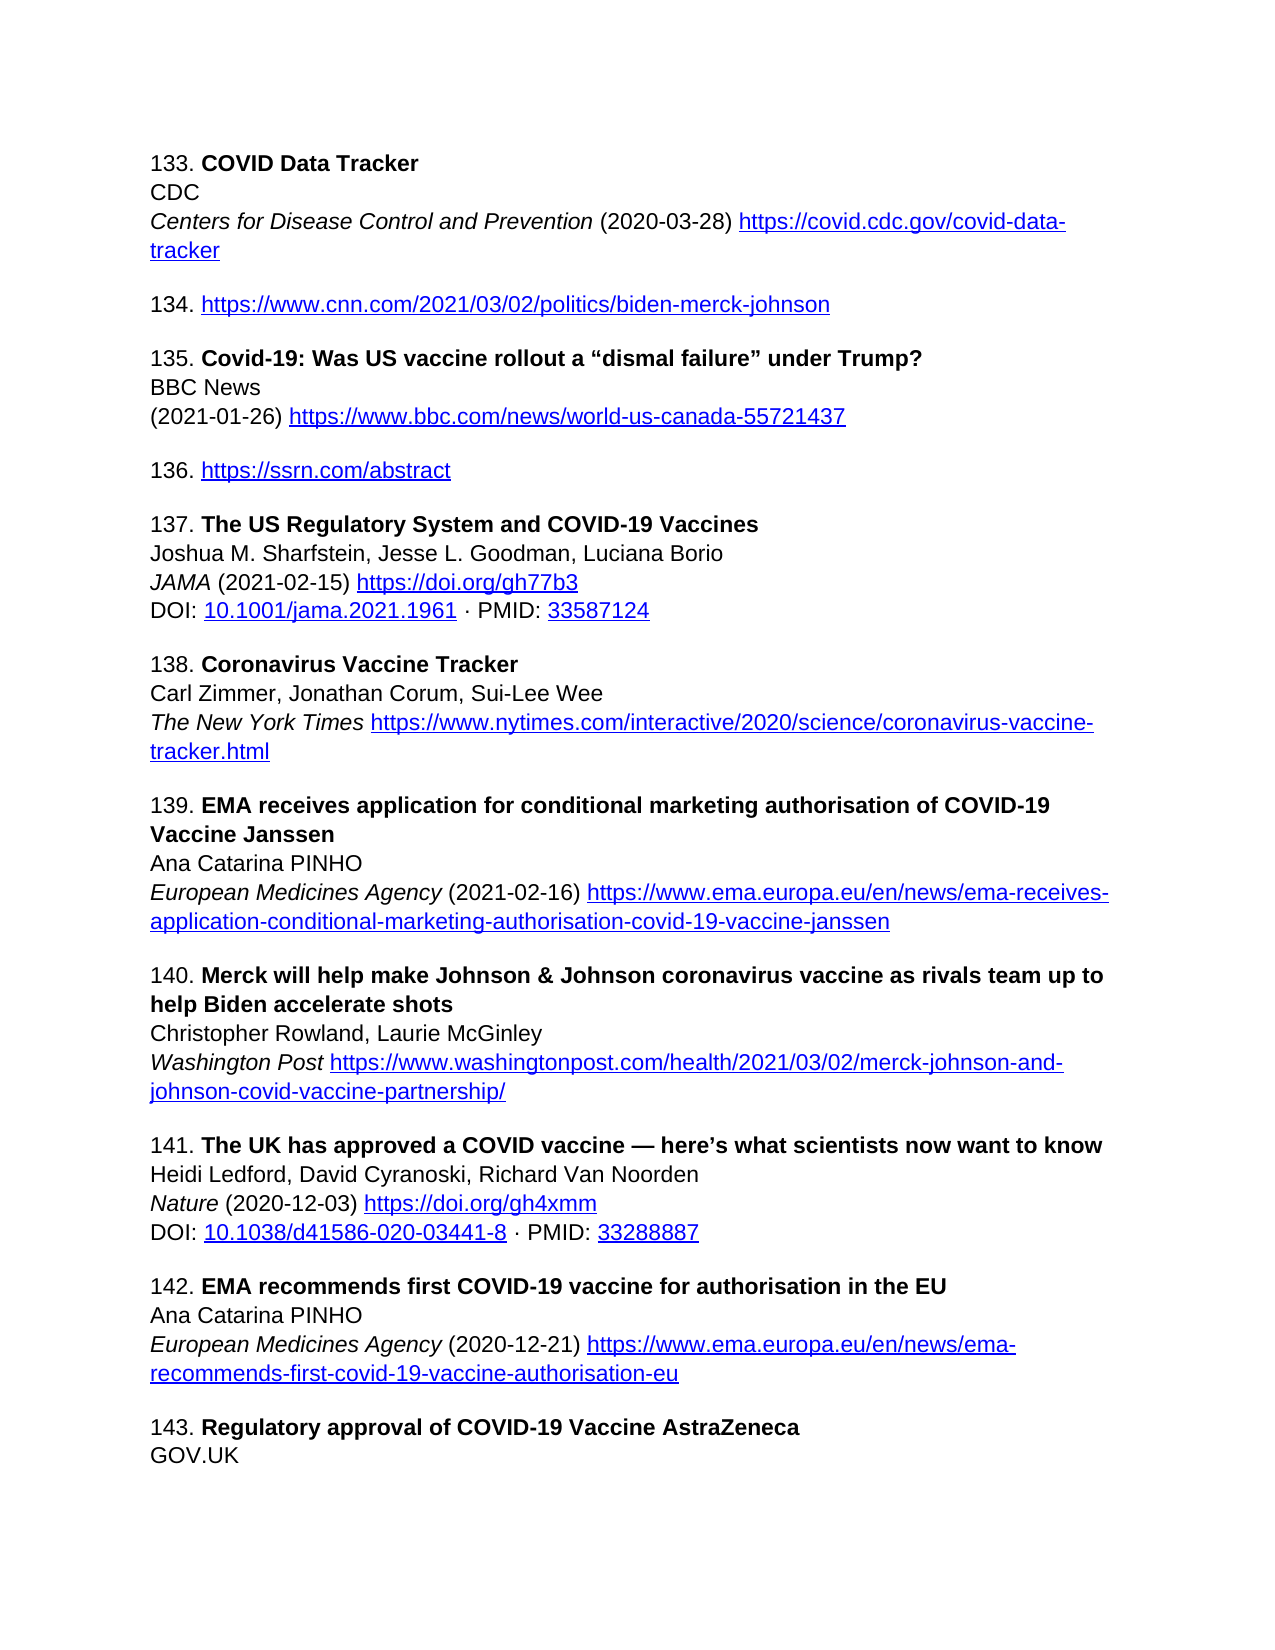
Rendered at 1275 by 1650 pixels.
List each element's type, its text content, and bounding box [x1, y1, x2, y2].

text 133. COVID Data Tracker CDC Centers for Disease Control and Prevention (2020-03-28) https://covid.cdc.gov/covid-data-tracker [150, 150, 1125, 263]
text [150, 1413, 1125, 1469]
text 136. https://ssrn.com/abstract [150, 457, 1125, 483]
text 135. Covid-19: Was US vaccine rollout a “dismal failure” under Trump? BBC News (2021-01-26) https://www.bbc.com/news/world-us-canada-55721437 [150, 345, 1125, 429]
text 134. https://www.cnn.com/2021/03/02/politics/biden-merck-johnson [150, 291, 1125, 317]
text 142. EMA recommends first COVID-19 vaccine for authorisation in the EU Ana Catarina PINHO European Medicines Agency (2020-12-21) https://www.ema.europa.eu/en/news/ema-recommends-first-covid-19-vaccine-authorisation-eu [150, 1273, 1125, 1386]
text 138. Coronavirus Vaccine Tracker Carl Zimmer, Jonathan Corum, Sui-Lee Wee The New York Times https://www.nytimes.com/interactive/2020/science/coronavirus-vaccine-tracker.html [150, 651, 1125, 765]
text 141. The UK has approved a COVID vaccine — here’s what scientists now want to know Heidi Ledford, David Cyranoski, Richard Van Noorden Nature (2020-12-03) https://doi.org/gh4xmm DOI: 10.1038/d41586-020-03441-8 · PMID: 33288887 [150, 1132, 1125, 1245]
text 137. The US Regulatory System and COVID-19 Vaccines Joshua M. Sharfstein, Jesse L. Goodman, Luciana Borio JAMA (2021-02-15) https://doi.org/gh77b3 DOI: 10.1001/jama.2021.1961 · PMID: 33587124 [150, 511, 1125, 624]
text 139. EMA receives application for conditional marketing authorisation of COVID-19 Vaccine Janssen Ana Catarina PINHO European Medicines Agency (2021-02-16) https://www.ema.europa.eu/en/news/ema-receives-application-conditional-marketing-authorisation-covid-19-vaccine-janssen [150, 792, 1125, 934]
text 140. Merck will help make Johnson & Johnson coronavirus vaccine as rivals team up to help Biden accelerate shots Christopher Rowland, Laurie McGinley Washington Post https://www.washingtonpost.com/health/2021/03/02/merck-johnson-and-johnson-covid-vaccine-partnership/ [150, 962, 1125, 1104]
